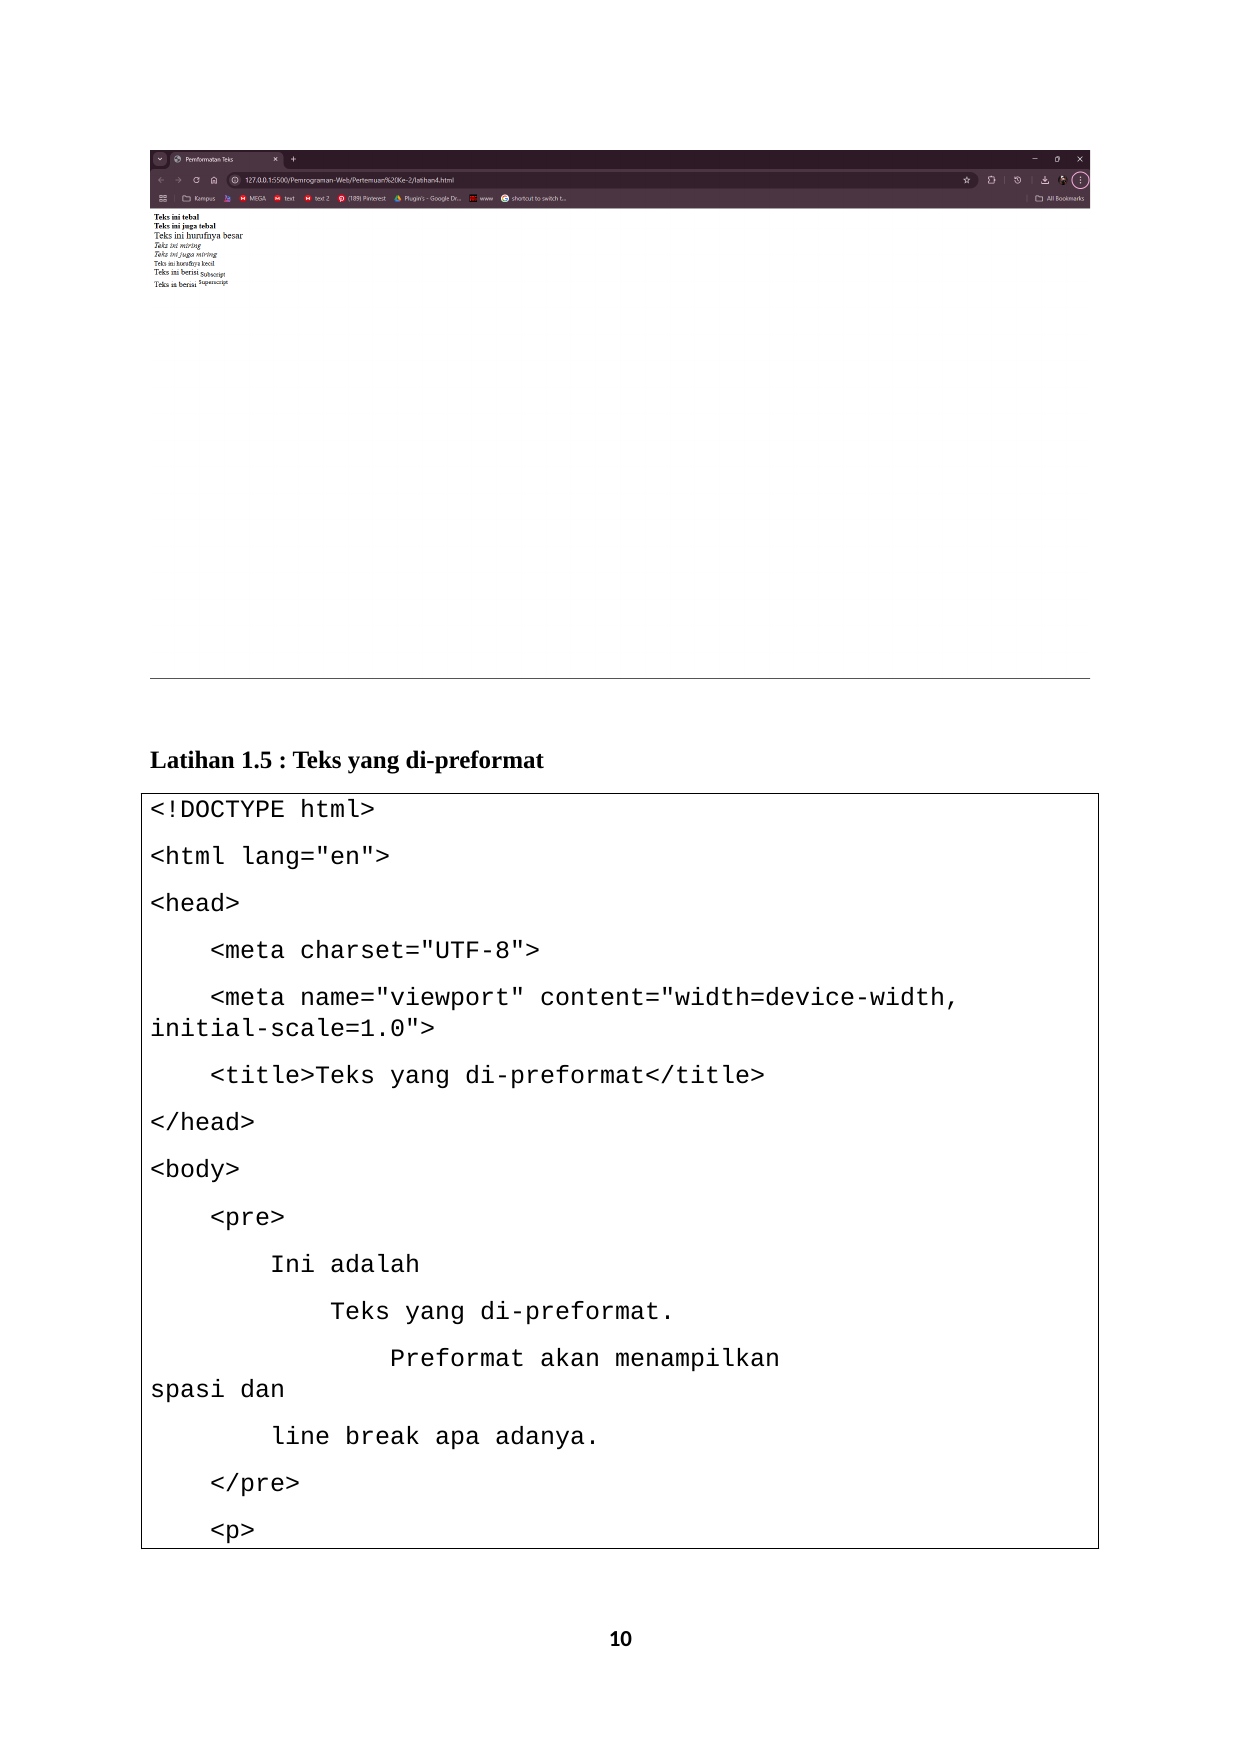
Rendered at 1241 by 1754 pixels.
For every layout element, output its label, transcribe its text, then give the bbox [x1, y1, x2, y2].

text <head> [142, 887, 1098, 919]
text <meta charset="UTF-8"> [142, 935, 1098, 966]
picture [150, 150, 1091, 679]
text Preformat akan menampilkan spasi dan [142, 1343, 1098, 1405]
text Latihan 1.5 : Teks yang di-preformat [150, 745, 1090, 774]
text <html lang="en"> [142, 840, 1098, 872]
text <p> [142, 1515, 1098, 1548]
text </head> [142, 1107, 1098, 1138]
text <title>Teks yang di-preformat</title> [142, 1059, 1098, 1091]
text Teks yang di-preformat. [142, 1296, 1098, 1327]
text <body> [142, 1154, 1098, 1185]
text Ini adalah [142, 1248, 1098, 1280]
text <pre> [142, 1201, 1098, 1233]
text <!DOCTYPE html> [142, 794, 1098, 824]
text line break apa adanya. [142, 1420, 1098, 1452]
text </pre> [142, 1468, 1098, 1499]
text <meta name="viewport" content="width=device-width, initial-scale=1.0"> [142, 982, 1098, 1044]
